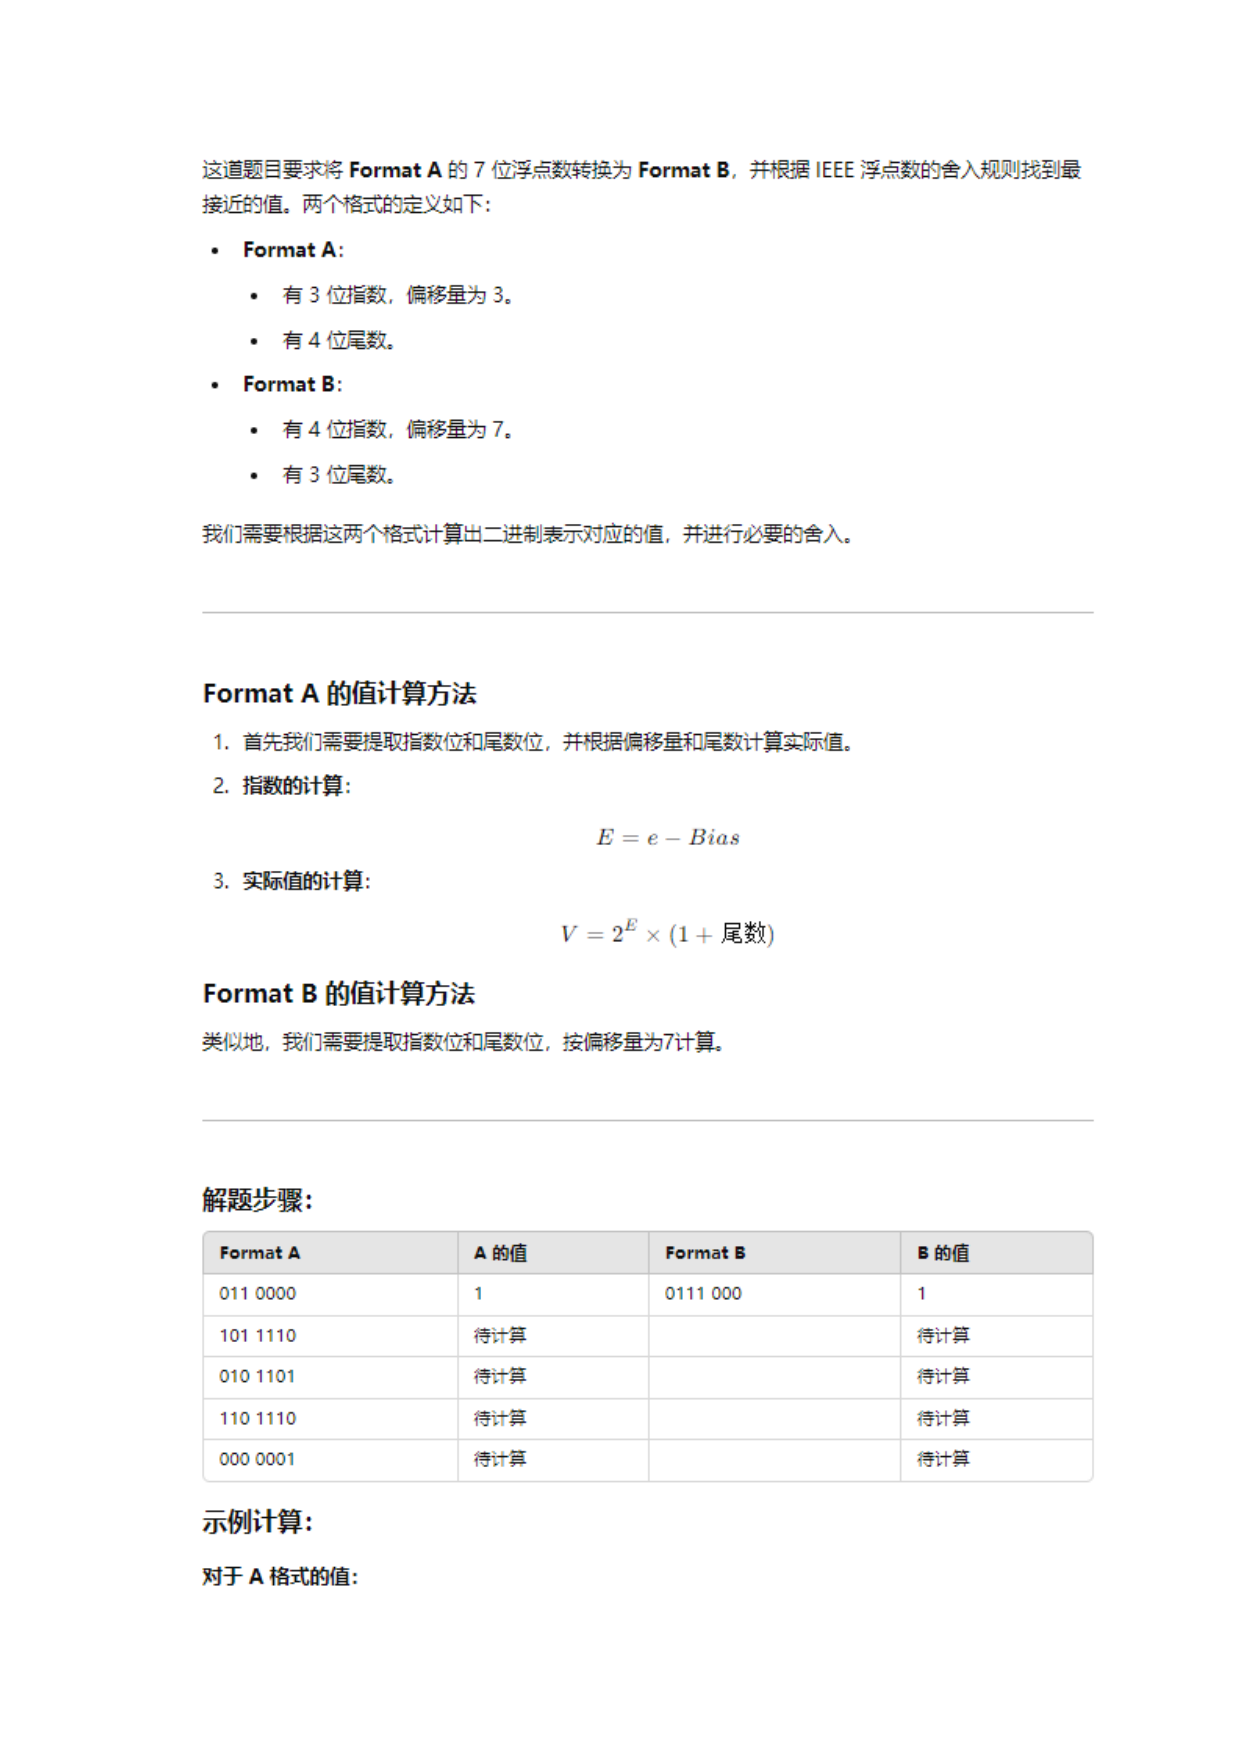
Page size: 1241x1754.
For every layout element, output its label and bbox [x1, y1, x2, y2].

picture [187, 151, 1202, 1603]
